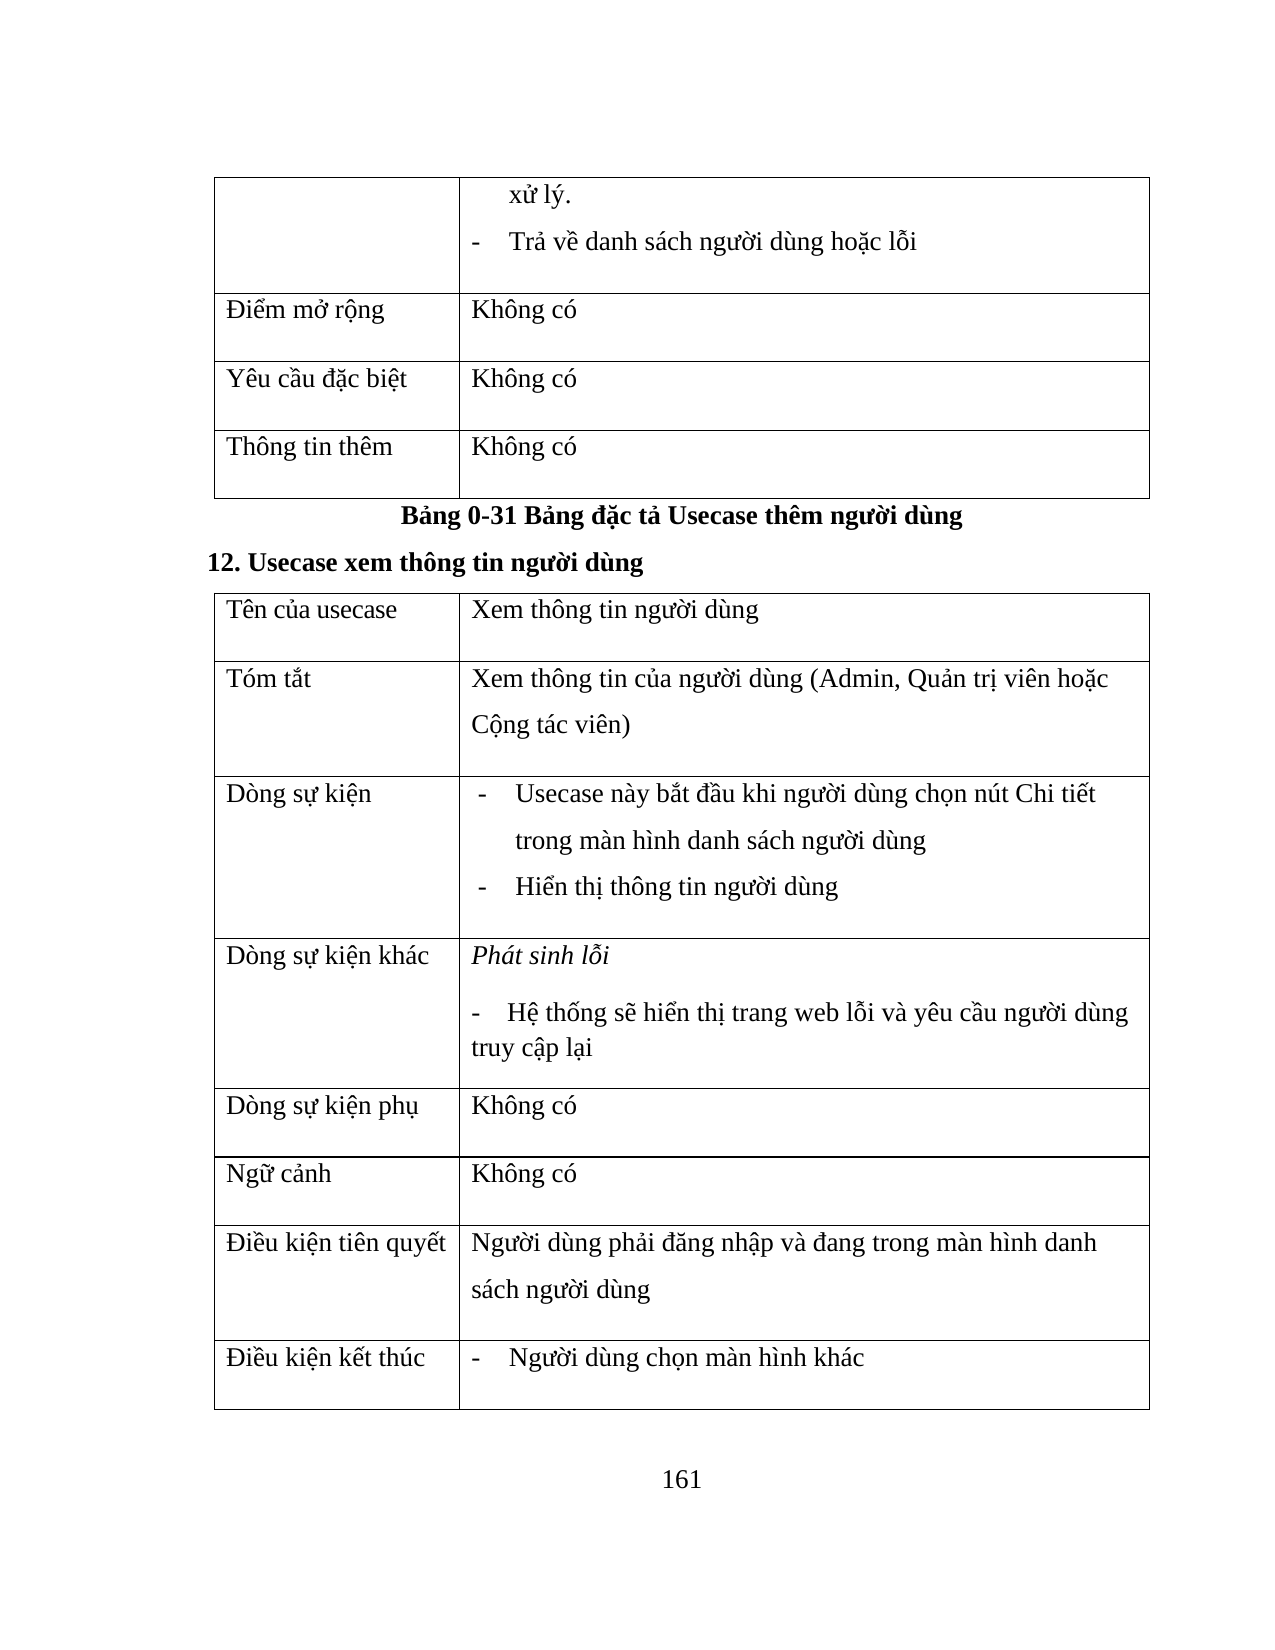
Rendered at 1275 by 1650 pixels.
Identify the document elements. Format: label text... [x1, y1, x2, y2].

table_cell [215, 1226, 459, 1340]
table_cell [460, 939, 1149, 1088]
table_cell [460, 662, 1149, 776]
text Bảng 0-31 Bảng đặc tả Usecase thêm người dùng [207, 499, 1157, 530]
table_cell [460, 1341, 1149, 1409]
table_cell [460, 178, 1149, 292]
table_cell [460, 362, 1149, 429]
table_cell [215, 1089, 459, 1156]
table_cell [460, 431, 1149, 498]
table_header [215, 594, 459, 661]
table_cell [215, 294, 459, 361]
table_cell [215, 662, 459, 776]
text 12. Usecase xem thông tin người dùng [207, 546, 1157, 577]
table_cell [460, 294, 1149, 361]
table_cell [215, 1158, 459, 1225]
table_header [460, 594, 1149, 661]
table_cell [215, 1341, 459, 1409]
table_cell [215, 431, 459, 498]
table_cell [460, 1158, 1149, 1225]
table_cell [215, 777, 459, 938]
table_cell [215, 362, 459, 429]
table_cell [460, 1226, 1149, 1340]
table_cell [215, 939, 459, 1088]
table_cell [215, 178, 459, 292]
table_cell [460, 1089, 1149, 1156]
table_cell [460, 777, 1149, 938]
